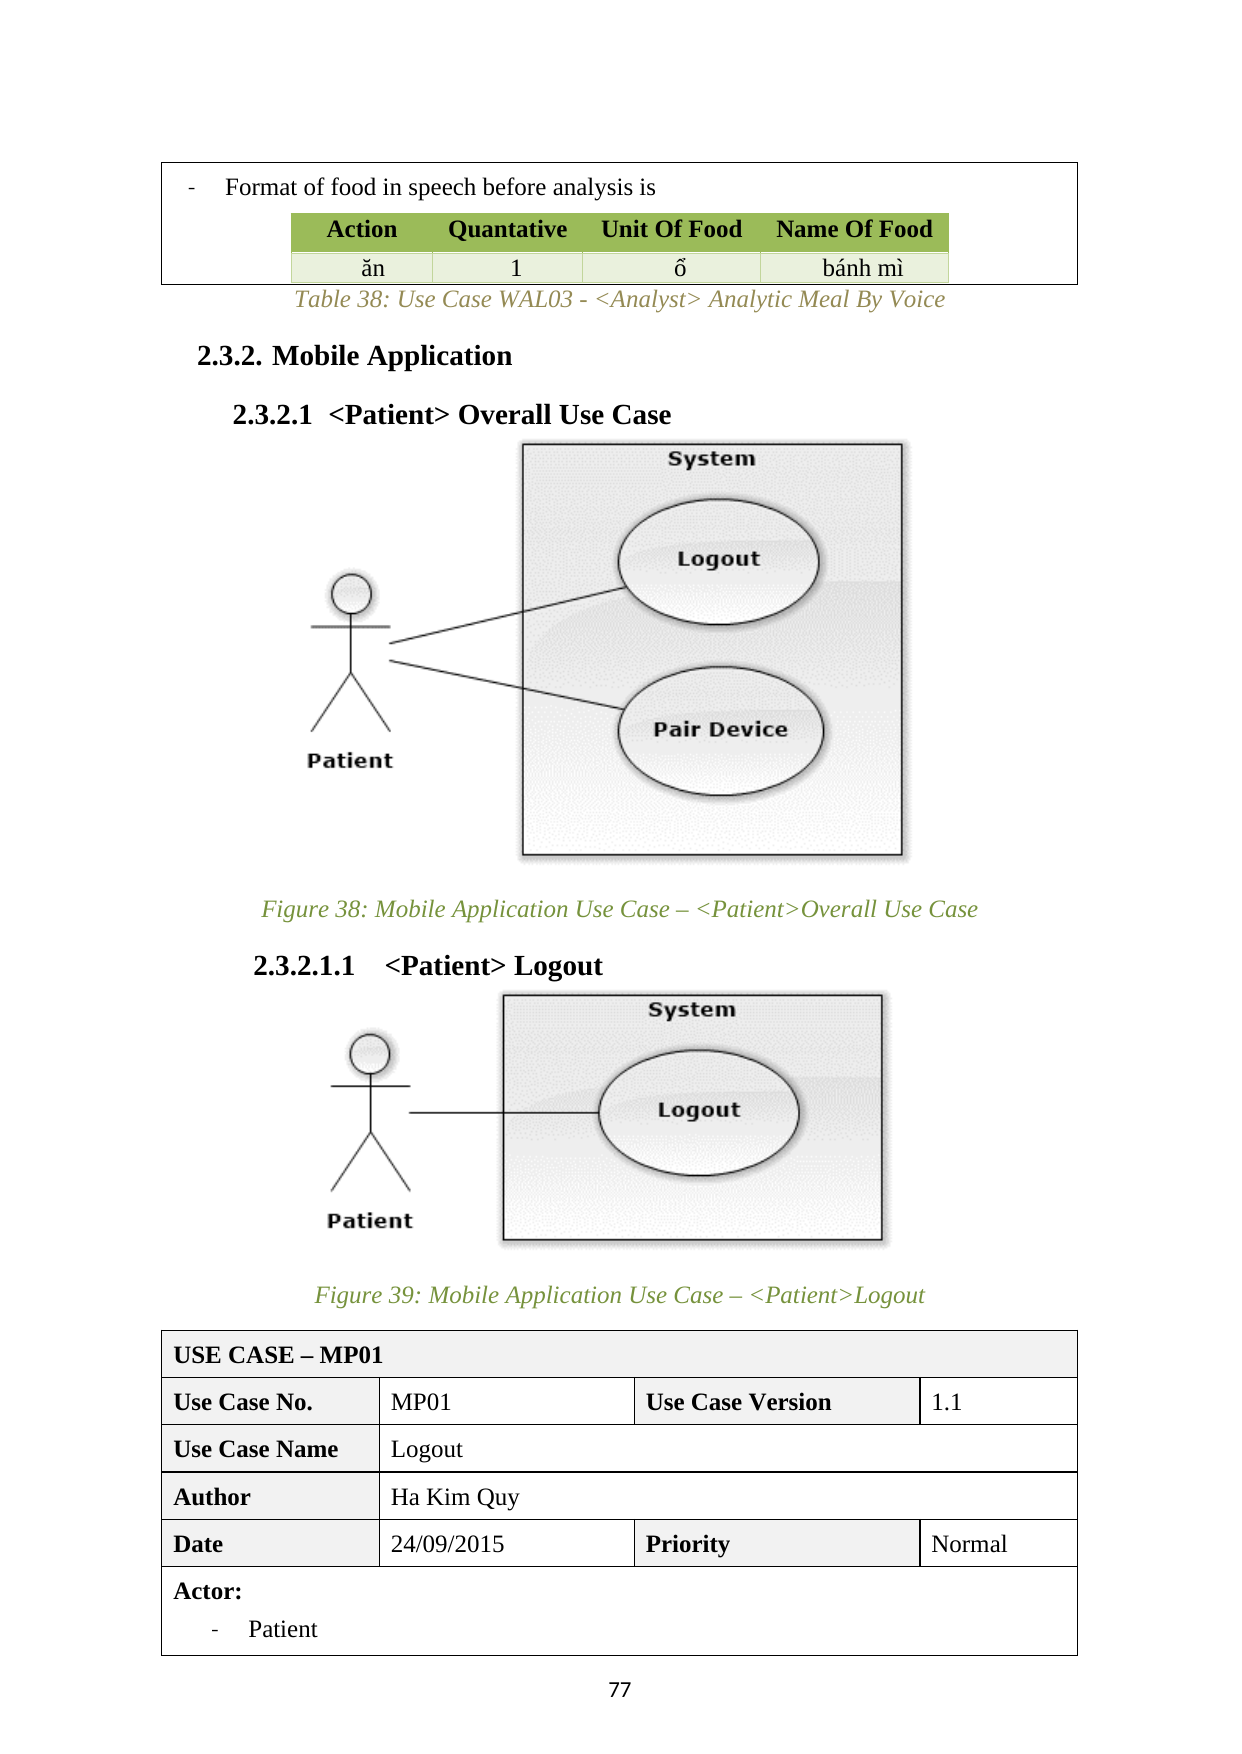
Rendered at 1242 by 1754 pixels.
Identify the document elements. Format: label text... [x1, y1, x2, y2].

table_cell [162, 163, 1077, 283]
table_cell Use Case No. [162, 1378, 379, 1424]
table_cell MP01 [380, 1378, 634, 1424]
table_cell 24/09/2015 [380, 1520, 634, 1566]
table_cell Author [162, 1473, 379, 1519]
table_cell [162, 1567, 1077, 1654]
text Figure 39: Mobile Application Use Case – <Patient>Logout [94, 1280, 1146, 1309]
picture [297, 436, 942, 895]
table_cell Use Case Version [635, 1378, 919, 1424]
table_cell Ha Kim Quy [380, 1473, 1077, 1519]
text Figure 38: Mobile Application Use Case – <Patient>Overall Use Case [94, 894, 1146, 923]
table_cell Normal [921, 1520, 1077, 1566]
table_header USE CASE – MP01 [162, 1331, 1077, 1377]
picture [317, 987, 922, 1280]
text Table 38: Use Case WAL03 - <Analyst> Analytic Meal By Voice [94, 284, 1146, 313]
table_cell Logout [380, 1425, 1077, 1471]
subtitle Mobile Application [197, 338, 1146, 372]
table_cell Date [162, 1520, 379, 1566]
subtitle <Patient> Logout [253, 948, 1146, 982]
table_cell 1.1 [921, 1378, 1077, 1424]
table_cell Priority [635, 1520, 919, 1566]
table_cell Use Case Name [162, 1425, 379, 1471]
subtitle <Patient> Overall Use Case [232, 397, 1146, 430]
